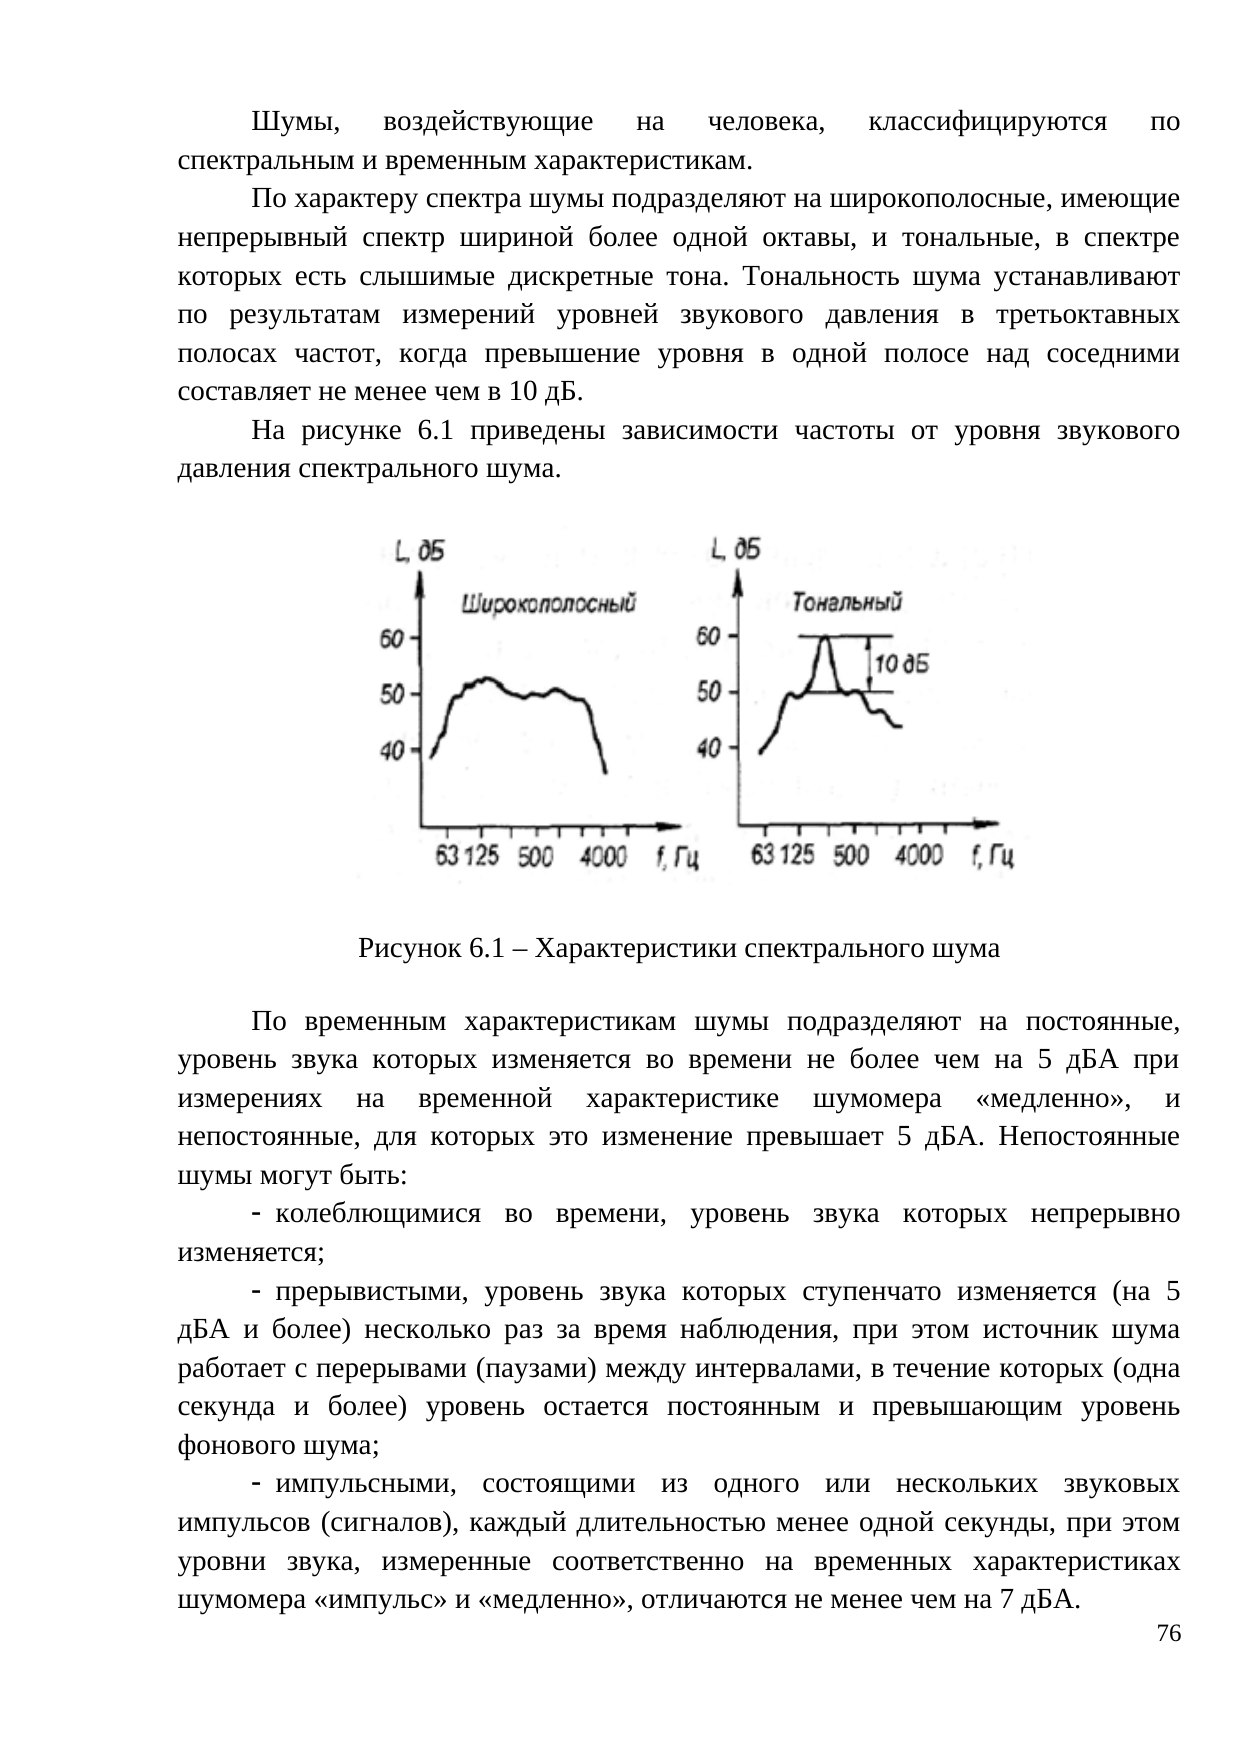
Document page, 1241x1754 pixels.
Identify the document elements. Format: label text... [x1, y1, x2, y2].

text Рисунок 6.1 – Характеристики спектрального шума [177, 928, 1181, 965]
list Шумы, воздействующие на человека, классифицируются по спектральным и временным характеристикам. [177, 103, 1181, 176]
list колеблющимися во времени, уровень звука которых непрерывно изменяется; [177, 1196, 1181, 1268]
list На рисунке 6.1 приведены зависимости частоты от уровня звукового давления спектрального шума. [177, 412, 1181, 484]
list прерывистыми, уровень звука которых ступенчато изменяется (на 5 дБА и более) несколько раз за время наблюдения, при этом источник шума работает с перерывами (паузами) между интервалами, в течение которых (одна секунда и более) уровень остается постоянным и превышающим уровень фонового шума; [177, 1273, 1181, 1461]
picture [327, 526, 1032, 885]
list По характеру спектра шумы подразделяют на широкополосные, имеющие непрерывный спектр шириной более одной октавы, и тональные, в спектре которых есть слышимые дискретные тона. Тональность шума устанавливают по результатам измерений уровней звукового давления в третьоктавных полосах частот, когда превышение уровня в одной полосе над соседними составляет не менее чем в 10 дБ. [177, 181, 1181, 407]
list По временным характеристикам шумы подразделяют на постоянные, уровень звука которых изменяется во времени не более чем на 5 дБА при измерениях на временной характеристике шумомера «медленно», и непостоянные, для которых это изменение превышает 5 дБА. Непостоянные шумы могут быть: [177, 1003, 1181, 1191]
list импульсными, состоящими из одного или нескольких звуковых импульсов (сигналов), каждый длительностью менее одной секунды, при этом уровни звука, измеренные соответственно на временных характеристиках шумомера «импульс» и «медленно», отличаются не менее чем на 7 дБА. [177, 1466, 1181, 1615]
